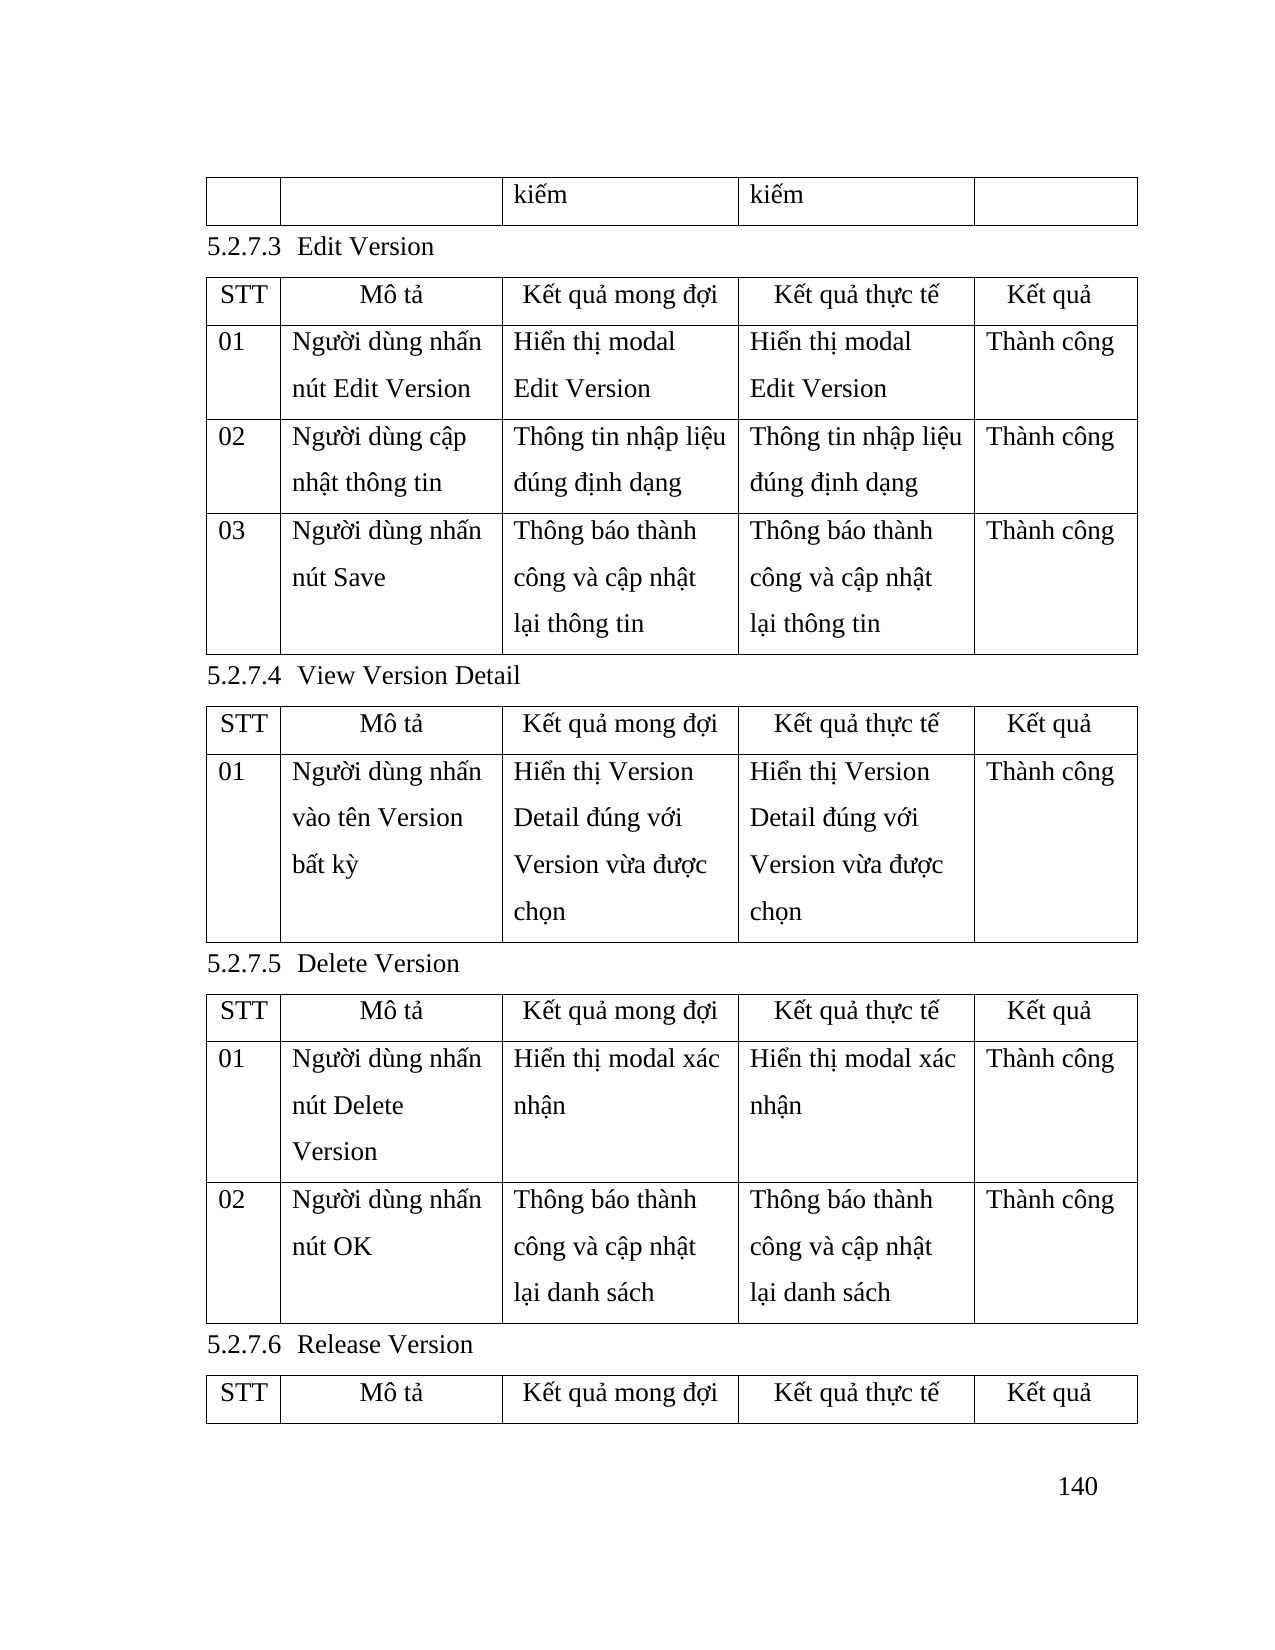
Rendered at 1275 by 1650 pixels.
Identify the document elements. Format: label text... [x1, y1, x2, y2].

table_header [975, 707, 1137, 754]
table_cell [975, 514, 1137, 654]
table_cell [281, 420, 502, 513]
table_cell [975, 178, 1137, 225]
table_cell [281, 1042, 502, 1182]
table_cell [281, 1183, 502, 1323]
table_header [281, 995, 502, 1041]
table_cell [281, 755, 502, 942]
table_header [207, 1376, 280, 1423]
subtitle Delete Version [207, 947, 1098, 978]
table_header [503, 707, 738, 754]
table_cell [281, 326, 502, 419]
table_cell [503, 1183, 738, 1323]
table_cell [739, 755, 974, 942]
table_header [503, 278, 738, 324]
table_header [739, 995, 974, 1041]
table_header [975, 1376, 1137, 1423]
subtitle Edit Version [207, 230, 1098, 261]
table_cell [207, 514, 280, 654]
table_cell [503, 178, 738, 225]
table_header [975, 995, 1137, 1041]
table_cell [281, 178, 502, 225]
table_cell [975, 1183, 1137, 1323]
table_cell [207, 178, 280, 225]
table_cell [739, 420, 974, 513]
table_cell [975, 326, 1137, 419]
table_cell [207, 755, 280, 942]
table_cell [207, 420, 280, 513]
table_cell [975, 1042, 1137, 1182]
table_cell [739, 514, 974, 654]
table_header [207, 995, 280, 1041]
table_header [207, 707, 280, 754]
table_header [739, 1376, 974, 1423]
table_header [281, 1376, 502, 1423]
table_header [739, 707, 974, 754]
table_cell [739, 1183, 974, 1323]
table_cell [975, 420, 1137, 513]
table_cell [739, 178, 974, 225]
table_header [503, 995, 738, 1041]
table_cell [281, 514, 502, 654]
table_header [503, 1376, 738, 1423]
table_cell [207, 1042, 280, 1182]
subtitle View Version Detail [207, 659, 1098, 691]
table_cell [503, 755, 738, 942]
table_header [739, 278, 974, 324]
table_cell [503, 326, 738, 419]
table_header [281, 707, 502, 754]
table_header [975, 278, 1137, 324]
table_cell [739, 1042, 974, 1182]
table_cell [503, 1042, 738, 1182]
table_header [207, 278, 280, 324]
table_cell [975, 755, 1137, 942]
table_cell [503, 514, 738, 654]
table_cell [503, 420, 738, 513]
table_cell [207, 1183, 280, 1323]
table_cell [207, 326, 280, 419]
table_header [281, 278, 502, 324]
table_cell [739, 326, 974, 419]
subtitle Release Version [207, 1328, 1098, 1359]
